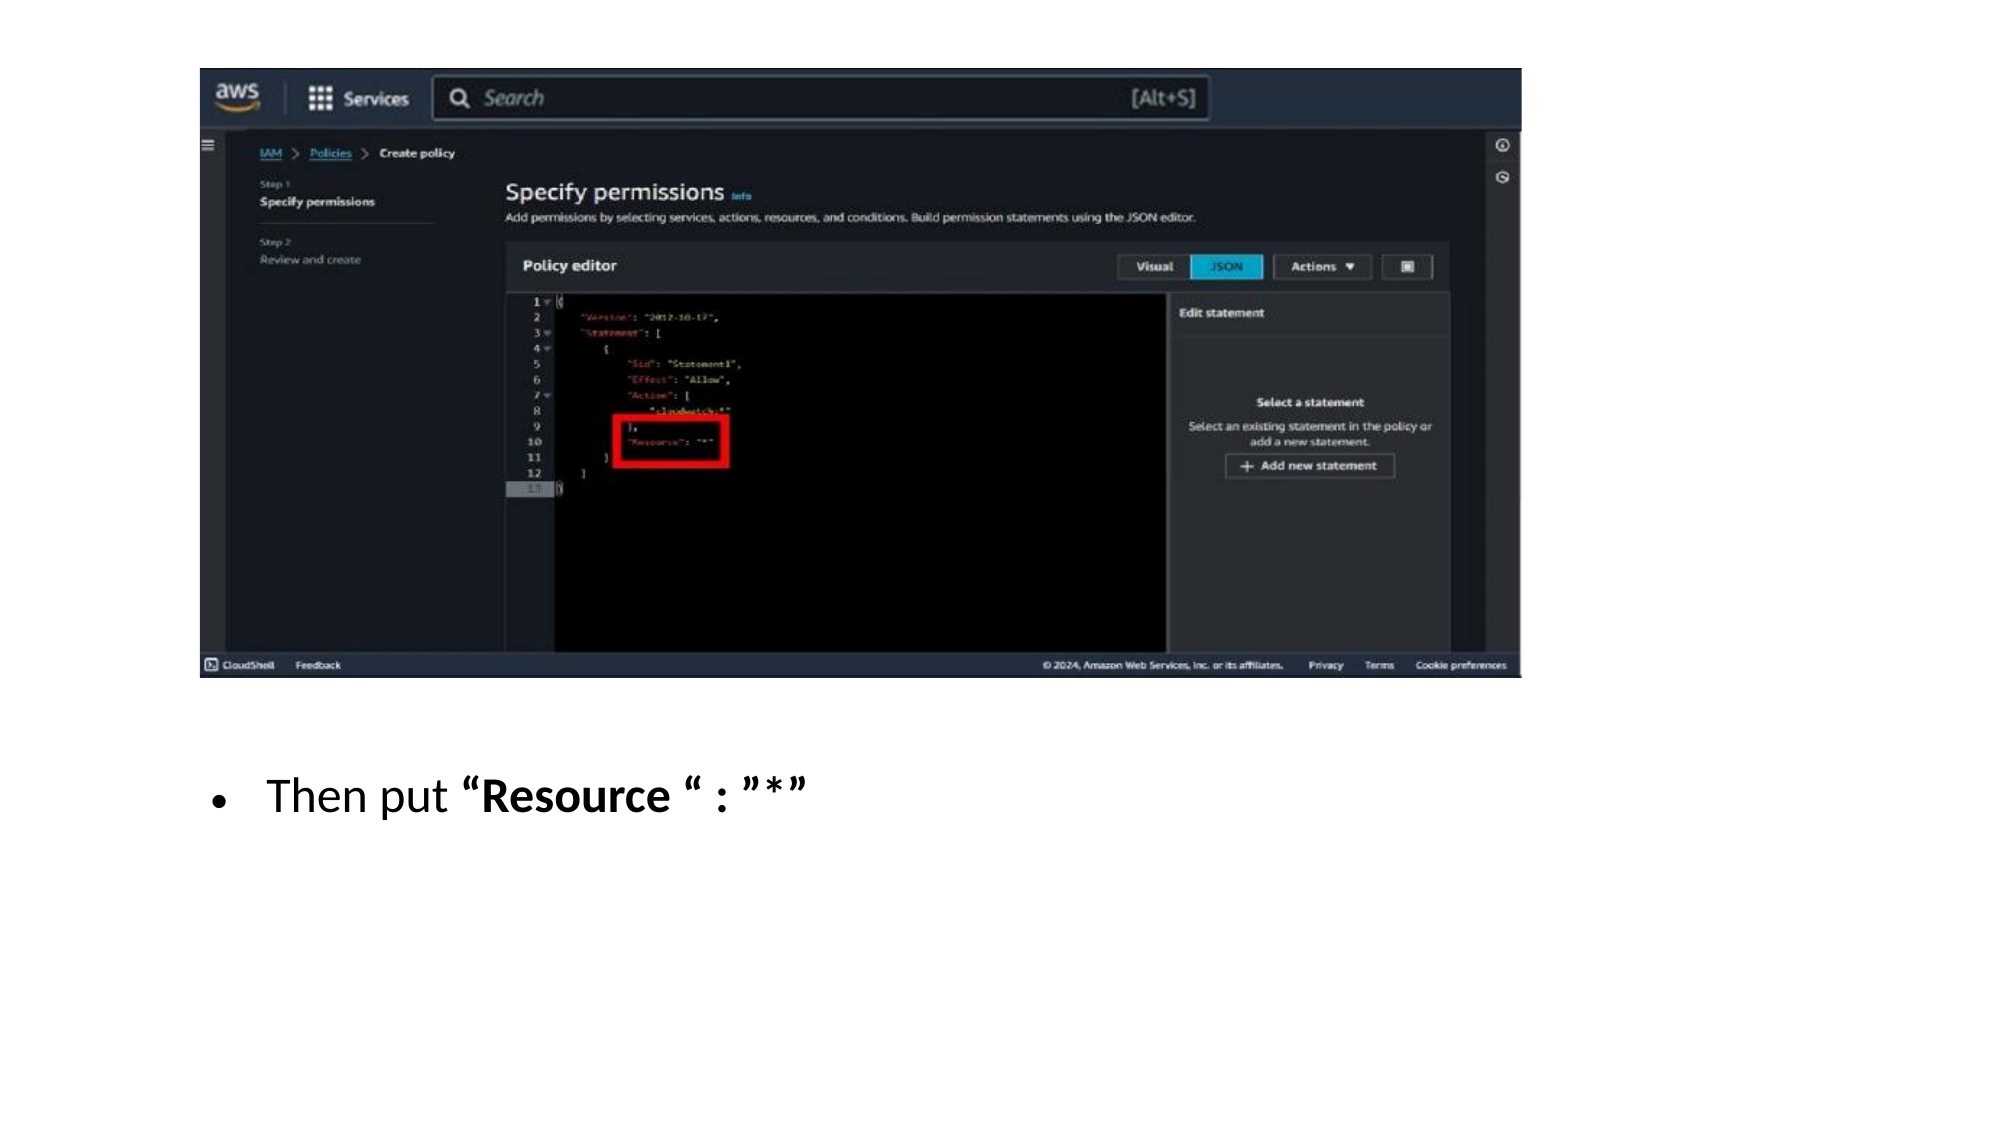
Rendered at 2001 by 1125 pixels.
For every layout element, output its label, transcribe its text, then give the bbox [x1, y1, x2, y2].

picture [199, 68, 1522, 678]
list Then put “Resource “ : ”*” [209, 764, 1920, 825]
